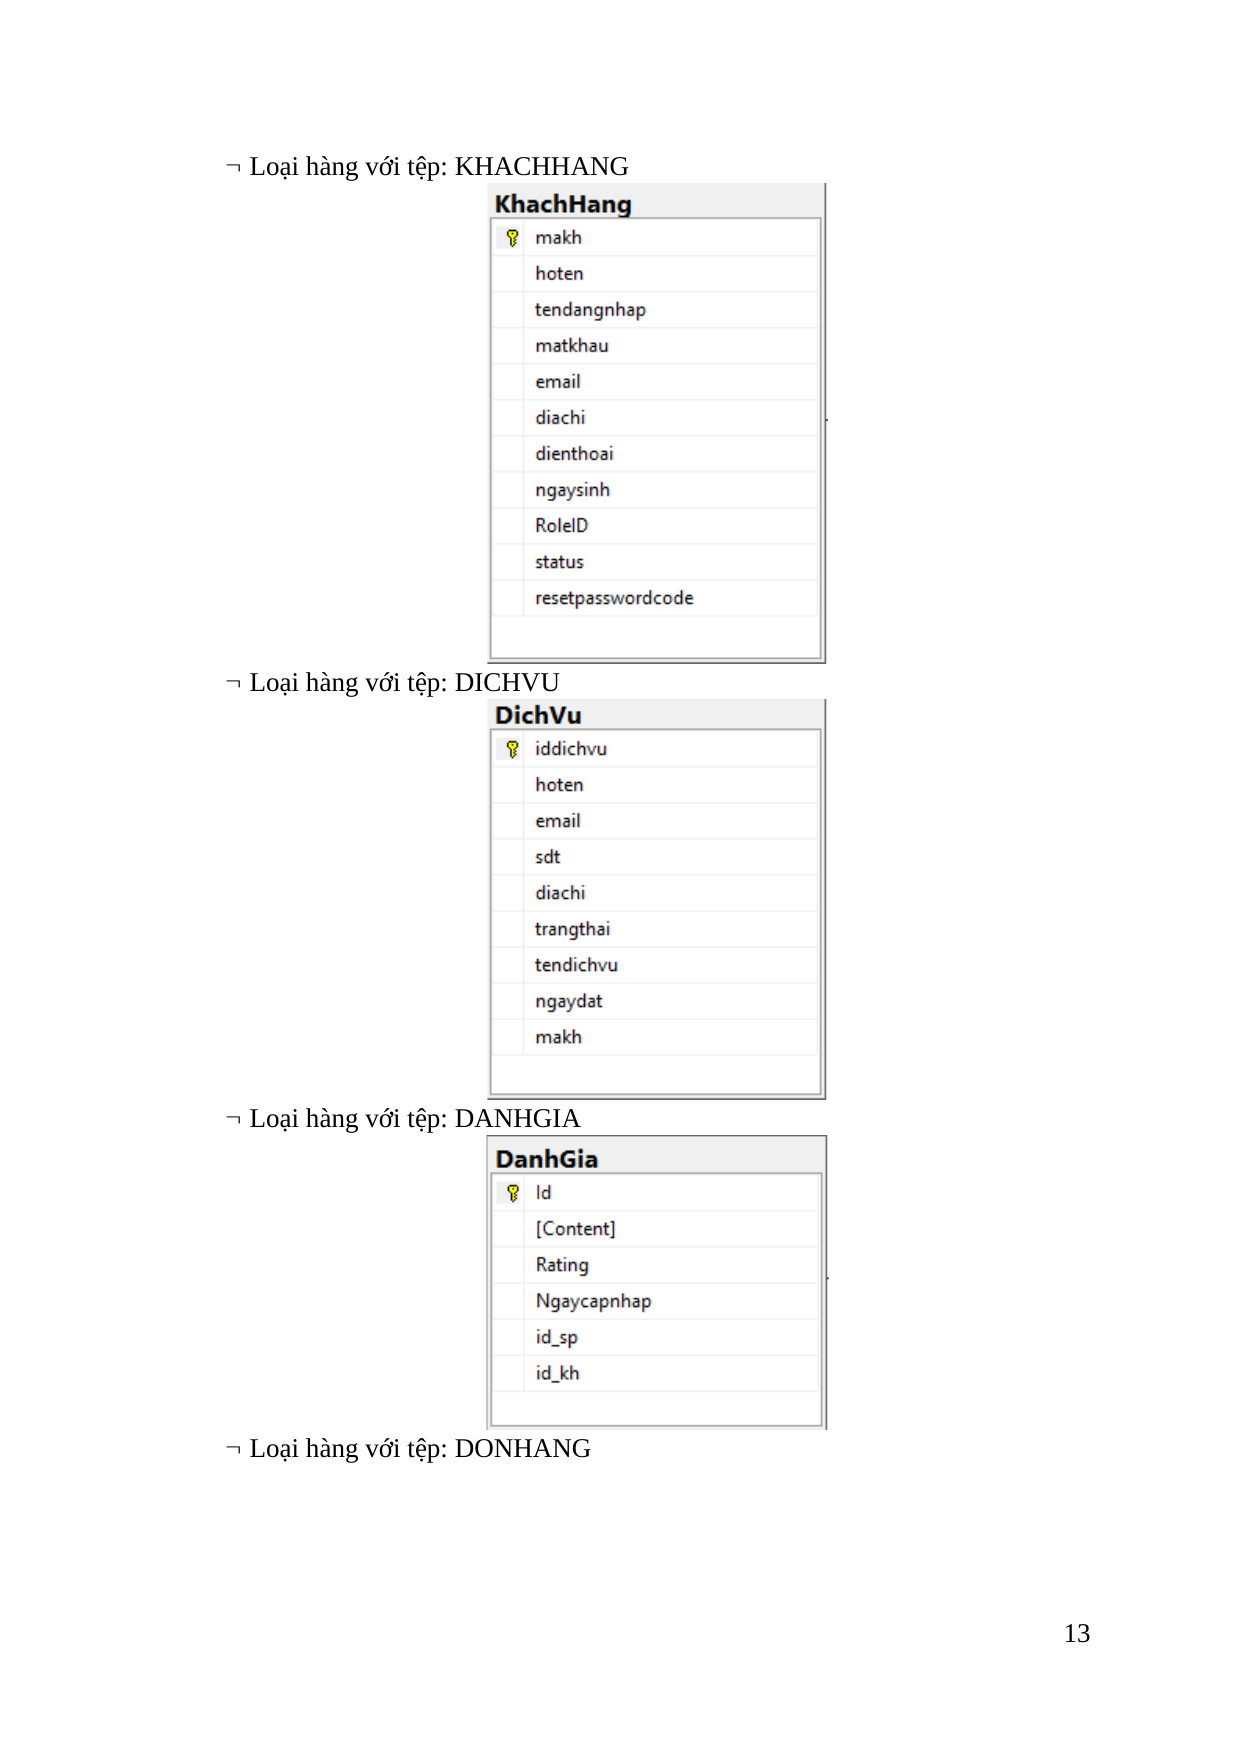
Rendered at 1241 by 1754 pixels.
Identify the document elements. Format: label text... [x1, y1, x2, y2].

list Loại hàng với tệp: DICHVU [225, 666, 1090, 697]
list Loại hàng với tệp: DONHANG [225, 1432, 1090, 1463]
picture [486, 1135, 829, 1430]
list Loại hàng với tệp: KHACHHANG [225, 150, 1090, 181]
list Loại hàng với tệp: DANHGIA [225, 1102, 1090, 1133]
picture [487, 183, 828, 664]
picture [487, 699, 828, 1100]
